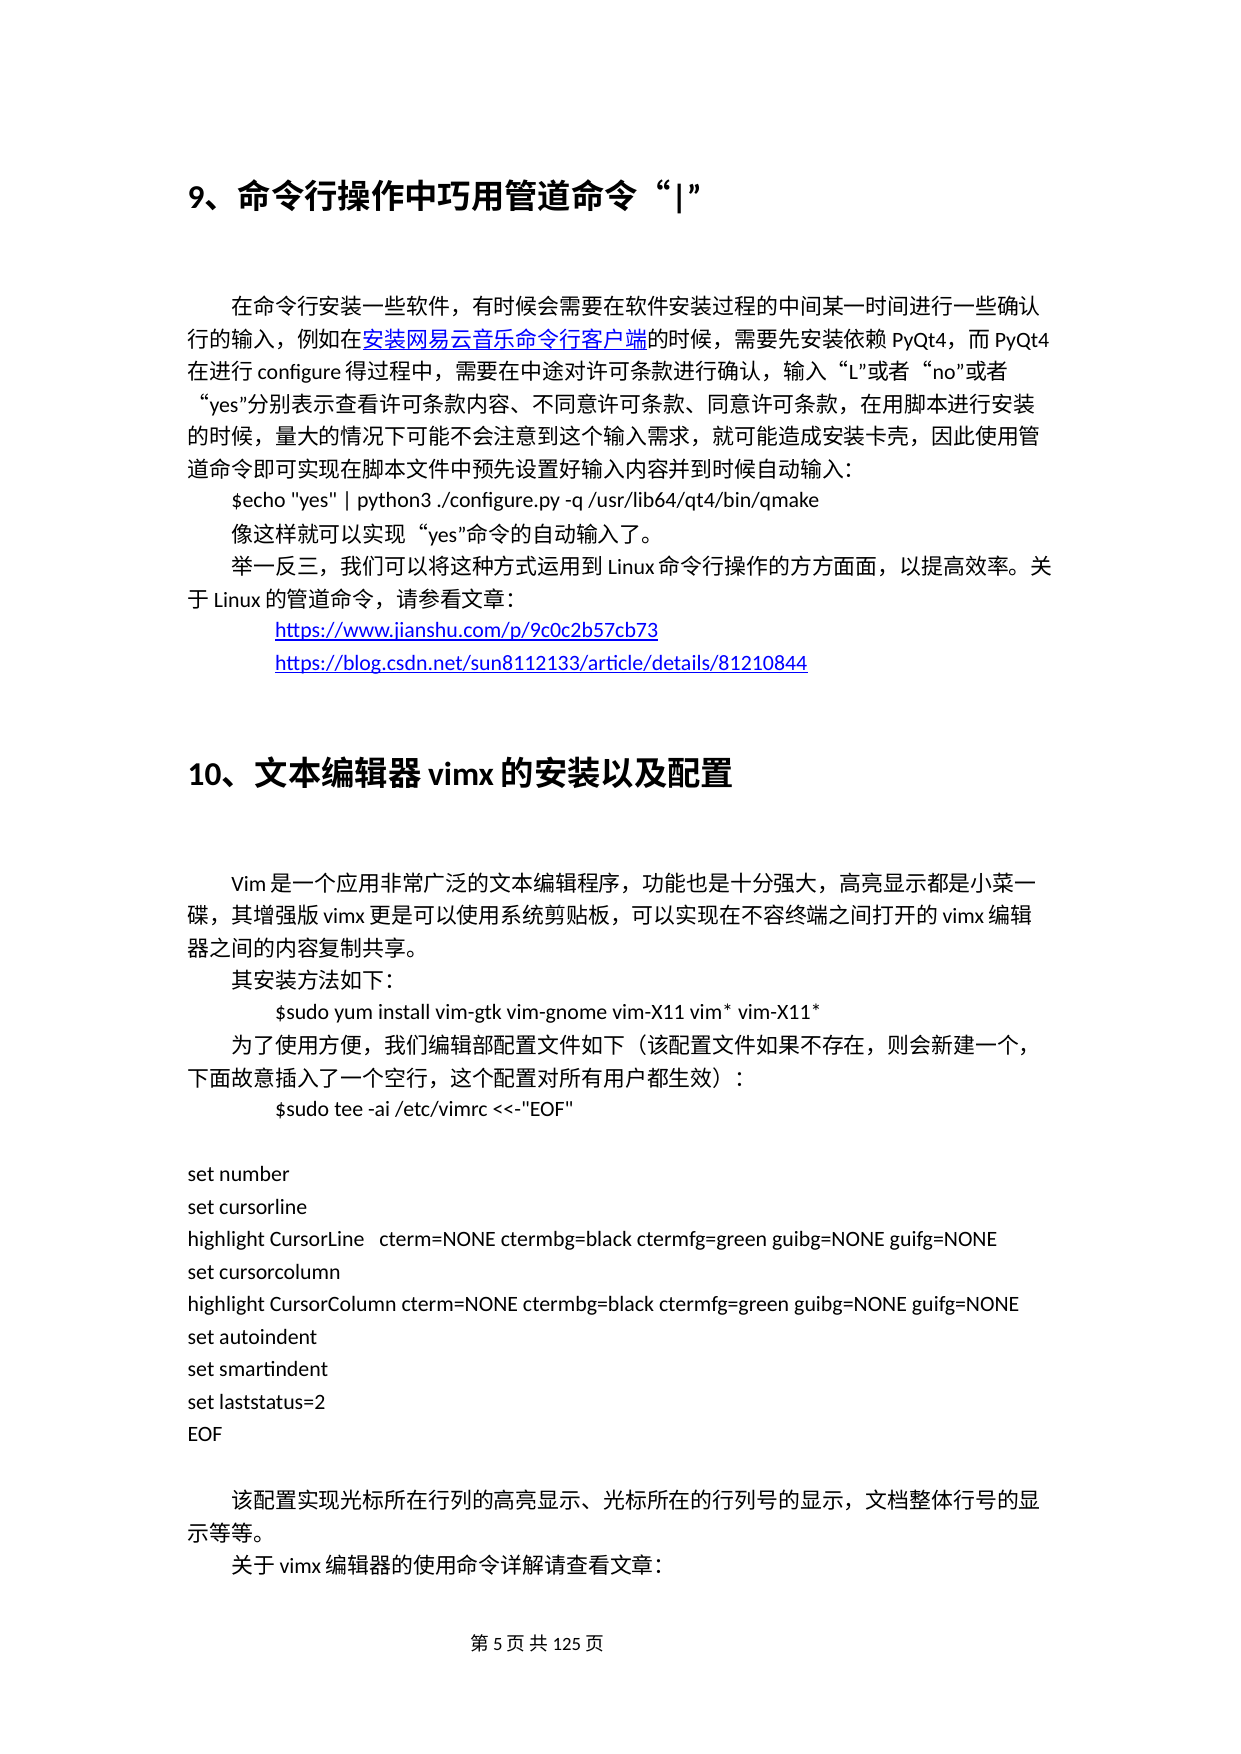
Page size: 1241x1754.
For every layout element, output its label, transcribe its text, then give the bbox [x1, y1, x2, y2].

text highlight CursorColumn cterm=NONE ctermbg=black ctermfg=green guibg=NONE guifg=NONE [187, 1288, 1053, 1320]
text set cursorline [187, 1190, 1053, 1223]
text 像这样就可以实现“yes”命令的自动输入了。 [187, 516, 1053, 549]
text EOF [187, 1418, 1053, 1450]
text 关于vimx编辑器的使用命令详解请查看文章： [187, 1548, 1053, 1580]
text 该配置实现光标所在行列的高亮显示、光标所在的行列号的显示，文档整体行号的显示等等。 [187, 1483, 1053, 1548]
text Vim是一个应用非常广泛的文本编辑程序，功能也是十分强大，高亮显示都是小菜一碟，其增强版vimx更是可以使用系统剪贴板，可以实现在不容终端之间打开的vimx编辑器之间的内容复制共享。 [187, 865, 1053, 963]
text highlight CursorLine cterm=NONE ctermbg=black ctermfg=green guibg=NONE guifg=NONE [187, 1223, 1053, 1255]
text set smartindent [187, 1353, 1053, 1385]
text 其安装方法如下： [187, 963, 1053, 995]
subtitle 10、文本编辑器vimx的安装以及配置 [187, 738, 1053, 803]
text set cursorcolumn [187, 1255, 1053, 1288]
text 在命令行安装一些软件，有时候会需要在软件安装过程的中间某一时间进行一些确认行的输入，例如在安装网易云音乐命令行客户端的时候，需要先安装依赖PyQt4，而PyQt4在进行configure得过程中，需要在中途对许可条款进行确认，输入“L”或者“no”或者“yes”分别表示查看许可条款内容、不同意许可条款、同意许可条款，在用脚本进行安装的时候，量大的情况下可能不会注意到这个输入需求，就可能造成安装卡壳，因此使用管道命令即可实现在脚本文件中预先设置好输入内容并到时候自动输入： [187, 289, 1053, 484]
text 举一反三，我们可以将这种方式运用到Linux命令行操作的方方面面，以提高效率。关于Linux的管道命令，请参看文章： [187, 549, 1053, 614]
text https://www.jianshu.com/p/9c0c2b57cb73 [187, 614, 1053, 646]
text set autoindent [187, 1320, 1053, 1353]
text $sudo tee -ai /etc/vimrc <<-"EOF" [187, 1093, 1053, 1125]
text $echo "yes" | python3 ./configure.py -q /usr/lib64/qt4/bin/qmake [187, 484, 1053, 516]
text $sudo yum install vim-gtk vim-gnome vim-X11 vim* vim-X11* [187, 995, 1053, 1028]
text set number [187, 1158, 1053, 1190]
text 为了使用方便，我们编辑部配置文件如下（该配置文件如果不存在，则会新建一个，下面故意插入了一个空行，这个配置对所有用户都生效）： [187, 1028, 1053, 1093]
text https://blog.csdn.net/sun8112133/article/details/81210844 [187, 646, 1053, 679]
subtitle 9、命令行操作中巧用管道命令“|” [187, 162, 1053, 227]
text set laststatus=2 [187, 1385, 1053, 1418]
